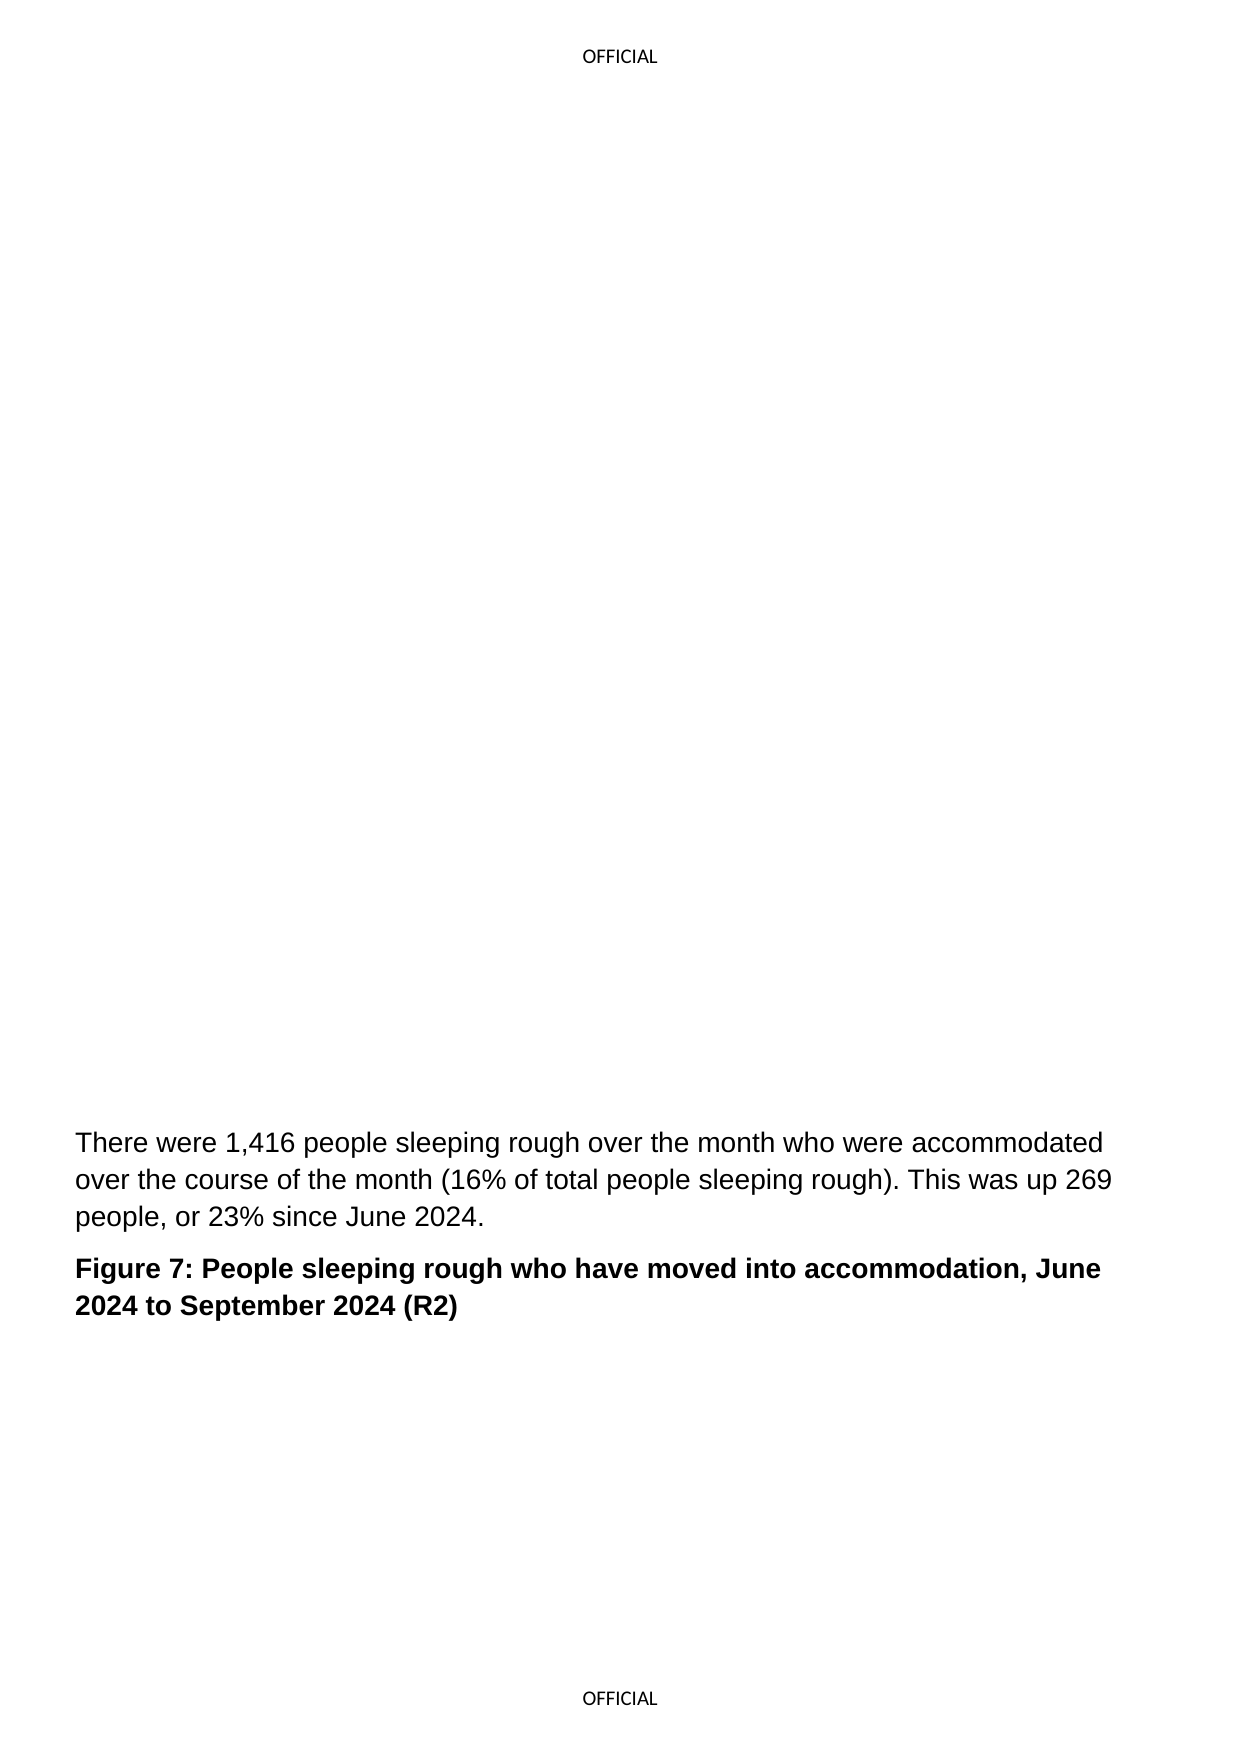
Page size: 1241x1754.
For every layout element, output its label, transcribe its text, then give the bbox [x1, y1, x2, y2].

text Figure 7: People sleeping rough who have moved into accommodation, June 2024 to September 2024 (R2) [75, 1252, 1165, 1321]
text There were 1,416 people sleeping rough over the month who were accommodated over the course of the month (16% of total people sleeping rough). This was up 269 people, or 23% since June 2024. [75, 1126, 1165, 1232]
